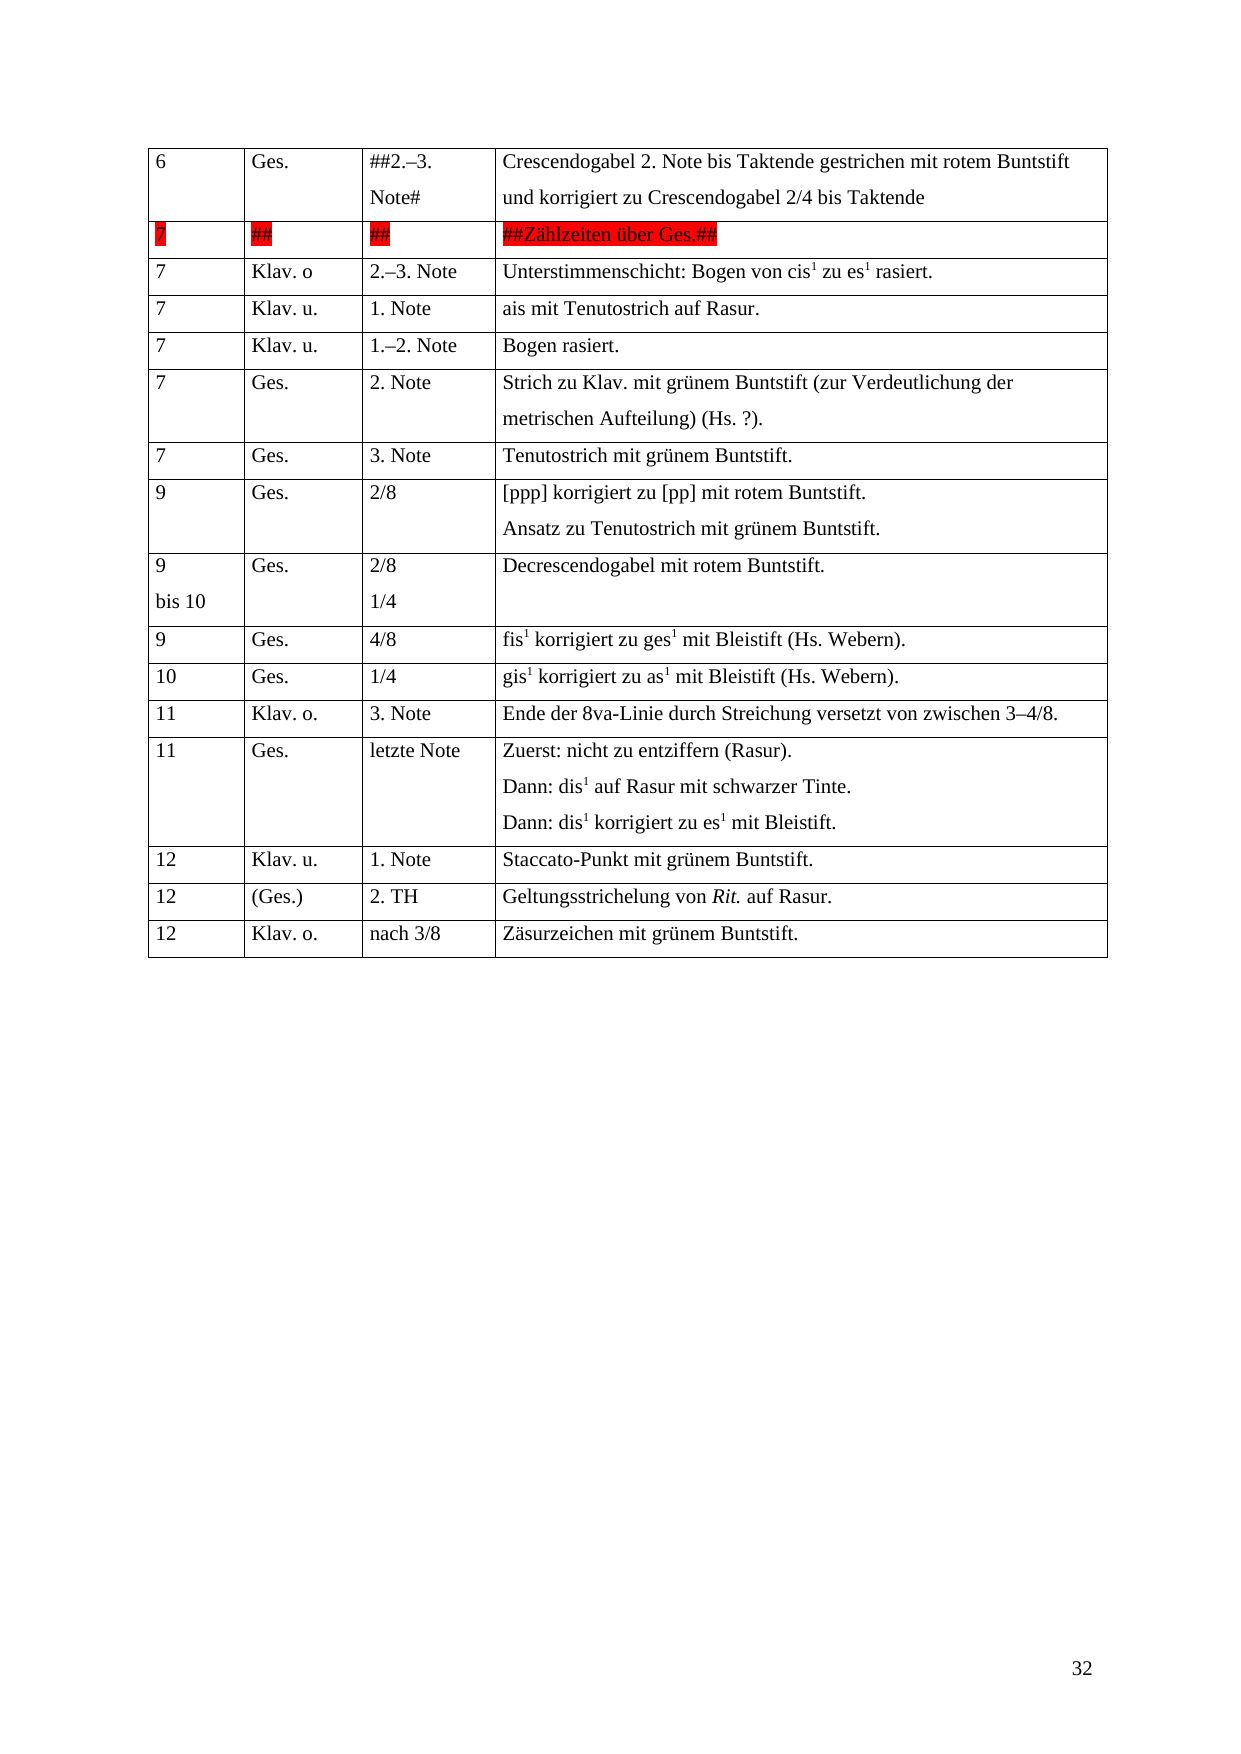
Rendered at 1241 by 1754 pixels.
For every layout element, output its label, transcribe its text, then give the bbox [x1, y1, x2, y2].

table_cell ## [363, 222, 495, 258]
table_cell 9 bis 10 [149, 554, 244, 626]
table_cell Klav. o. [245, 921, 362, 957]
table_cell Tenutostrich mit grünem Buntstift. [496, 443, 1107, 479]
table_cell 9 [149, 627, 244, 663]
table_cell 2. TH [363, 884, 495, 920]
table_cell Ges. [245, 738, 362, 846]
table_cell Klav. u. [245, 333, 362, 369]
table_cell Klav. o [245, 259, 362, 295]
table_cell letzte Note [363, 738, 495, 846]
table_cell 1/4 [363, 664, 495, 700]
table_cell ##2.–3. Note# [363, 149, 495, 221]
table_cell 7 [149, 259, 244, 295]
table_cell 1. Note [363, 296, 495, 332]
table_cell 7 [149, 222, 244, 258]
table_cell 2. Note [363, 370, 495, 442]
table_cell ## [245, 222, 362, 258]
table_cell 2/8 1/4 [363, 554, 495, 626]
table_cell nach 3/8 [363, 921, 495, 957]
table_cell 11 [149, 738, 244, 846]
table_cell Ges. [245, 149, 362, 221]
table_cell 2/8 [363, 480, 495, 552]
table_cell 7 [149, 296, 244, 332]
table_cell Ges. [245, 370, 362, 442]
table_cell Zäsurzeichen mit grünem Buntstift. [496, 921, 1107, 957]
table_cell Ges. [245, 554, 362, 626]
table_cell 7 [149, 333, 244, 369]
table_cell ais mit Tenutostrich auf Rasur. [496, 296, 1107, 332]
table_cell Ges. [245, 443, 362, 479]
table_cell Klav. u. [245, 847, 362, 883]
table_cell Zuerst: nicht zu entziffern (Rasur). Dann: dis1 auf Rasur mit schwarzer Tinte. Dann: dis1 korrigiert zu es1 mit Bleistift. [496, 738, 1107, 846]
table_cell Strich zu Klav. mit grünem Buntstift (zur Verdeutlichung der metrischen Aufteilung) (Hs. ?). [496, 370, 1107, 442]
table_cell 2.–3. Note [363, 259, 495, 295]
table_cell 3. Note [363, 701, 495, 737]
table_cell Klav. u. [245, 296, 362, 332]
table_cell ##Zählzeiten über Ges.## [496, 222, 1107, 258]
table_cell Staccato-Punkt mit grünem Buntstift. [496, 847, 1107, 883]
table_cell 1. Note [363, 847, 495, 883]
table_cell 10 [149, 664, 244, 700]
table_cell [ppp] korrigiert zu [pp] mit rotem Buntstift. Ansatz zu Tenutostrich mit grünem Buntstift. [496, 480, 1107, 552]
table_cell 11 [149, 701, 244, 737]
table_cell 6 [149, 149, 244, 221]
table_cell Crescendogabel 2. Note bis Taktende gestrichen mit rotem Buntstift und korrigiert zu Crescendogabel 2/4 bis Taktende [496, 149, 1107, 221]
table_cell Unterstimmenschicht: Bogen von cis1 zu es1 rasiert. [496, 259, 1107, 295]
table_cell 7 [149, 370, 244, 442]
table_cell Ges. [245, 480, 362, 552]
table_cell 4/8 [363, 627, 495, 663]
table_cell 12 [149, 884, 244, 920]
table_cell 7 [149, 443, 244, 479]
table_cell Decrescendogabel mit rotem Buntstift. [496, 554, 1107, 626]
table_cell (Ges.) [245, 884, 362, 920]
table_cell gis1 korrigiert zu as1 mit Bleistift (Hs. Webern). [496, 664, 1107, 700]
table_cell 1.–2. Note [363, 333, 495, 369]
table_cell Ges. [245, 664, 362, 700]
table_cell 9 [149, 480, 244, 552]
table_cell fis1 korrigiert zu ges1 mit Bleistift (Hs. Webern). [496, 627, 1107, 663]
table_cell 12 [149, 847, 244, 883]
table_cell Ende der 8va-Linie durch Streichung versetzt von zwischen 3–4/8. [496, 701, 1107, 737]
table_cell Bogen rasiert. [496, 333, 1107, 369]
table_cell Ges. [245, 627, 362, 663]
table_cell Geltungsstrichelung von Rit. auf Rasur. [496, 884, 1107, 920]
table_cell 3. Note [363, 443, 495, 479]
table_cell Klav. o. [245, 701, 362, 737]
table_cell 12 [149, 921, 244, 957]
